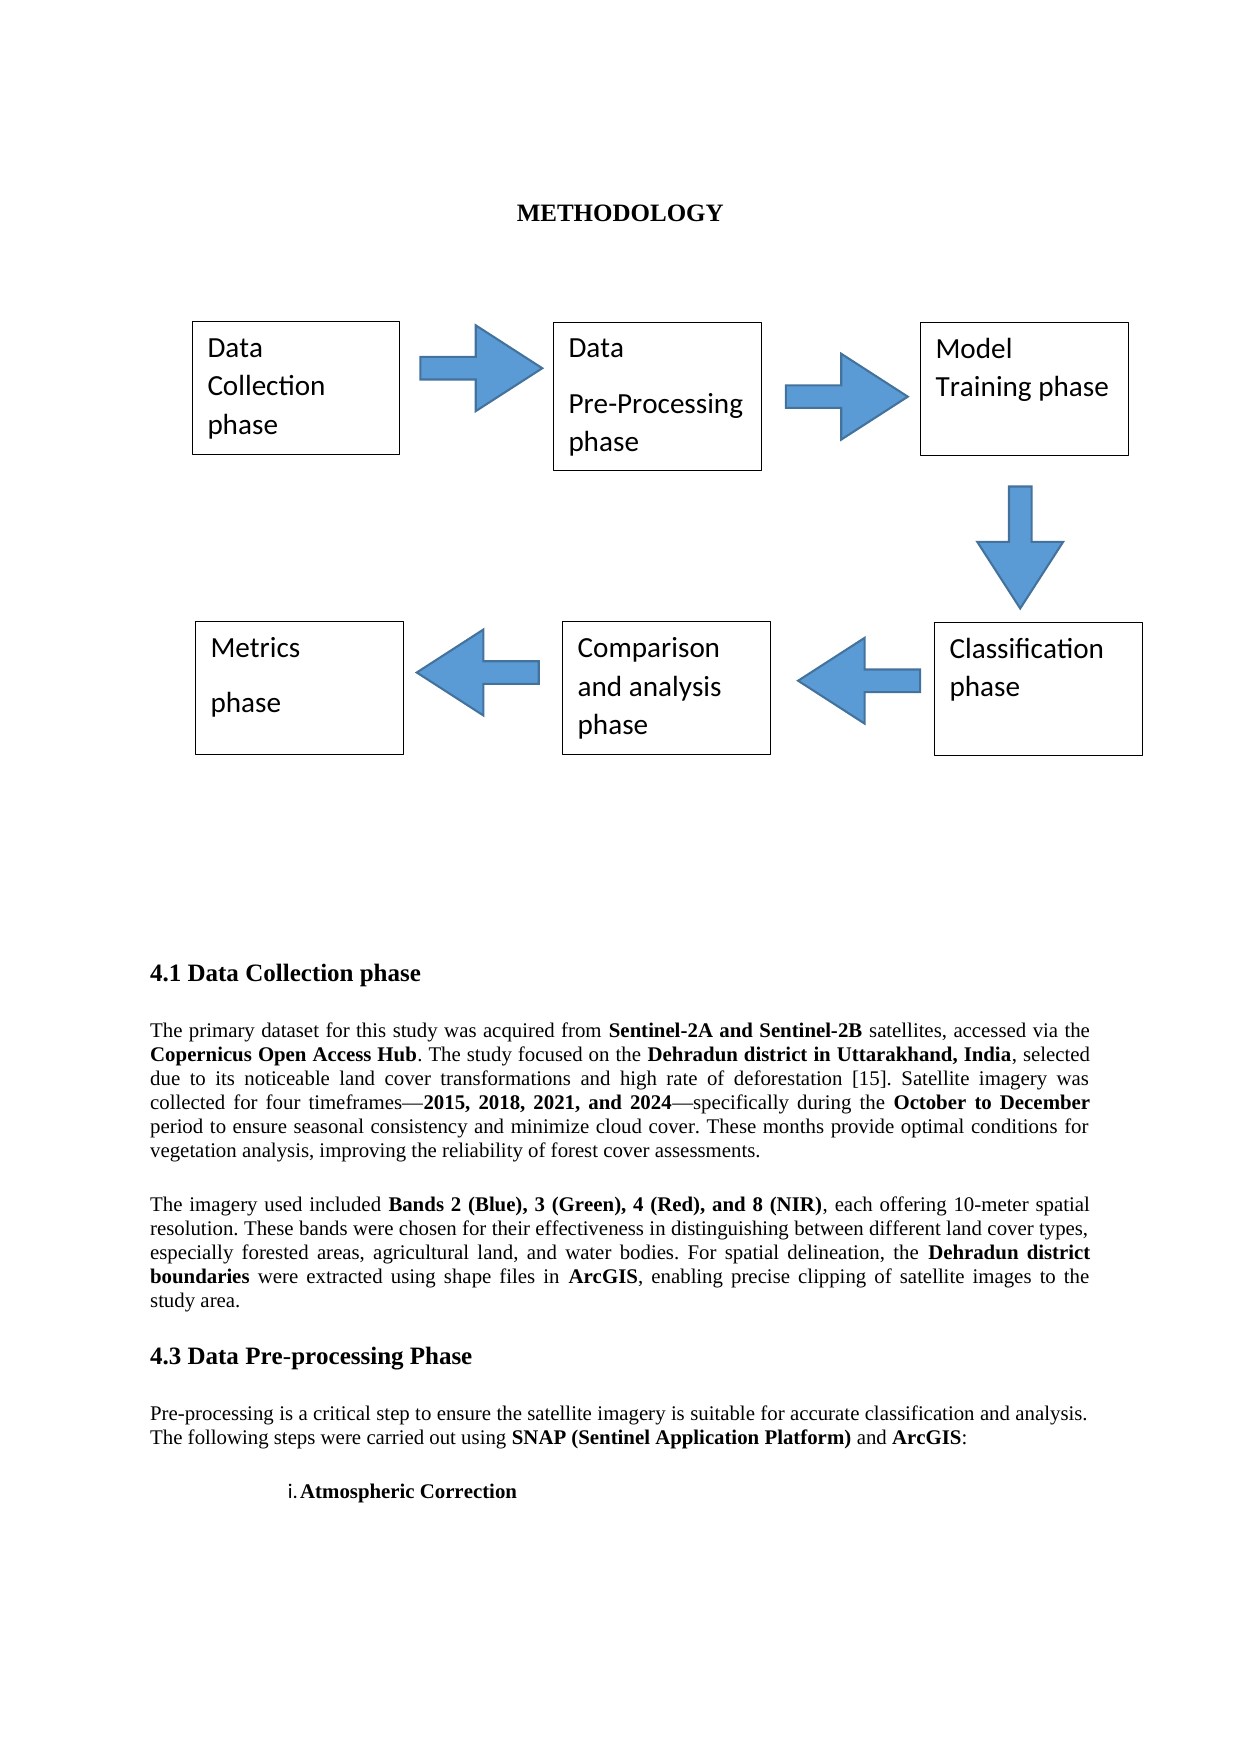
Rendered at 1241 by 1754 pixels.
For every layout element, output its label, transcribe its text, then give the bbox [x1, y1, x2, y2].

text Pre-processing is a critical step to ensure the satellite imagery is suitable for accurate classification and analysis. The following steps were carried out using SNAP (Sentinel Application Platform) and ArcGIS: [150, 1401, 1090, 1449]
list Atmospheric Correction [298, 1478, 1090, 1504]
subtitle Data Pre-processing Phase [150, 1341, 1090, 1370]
text The imagery used included Bands 2 (Blue), 3 (Green), 4 (Red), and 8 (NIR), each offering 10-meter spatial resolution. These bands were chosen for their effectiveness in distinguishing between different land cover types, especially forested areas, agricultural land, and water bodies. For spatial delineation, the Dehradun district boundaries were extracted using shape files in ArcGIS, enabling precise clipping of satellite images to the study area. [150, 1191, 1090, 1312]
text The primary dataset for this study was acquired from Sentinel-2A and Sentinel-2B satellites, accessed via the Copernicus Open Access Hub. The study focused on the Dehradun district in Uttarakhand, India, selected due to its noticeable land cover transformations and high rate of deforestation [15]. Satellite imagery was collected for four timeframes—2015, 2018, 2021, and 2024—specifically during the October to December period to ensure seasonal consistency and minimize cloud cover. These months provide optimal conditions for vegetation analysis, improving the reliability of forest cover assessments. [150, 1018, 1090, 1162]
subtitle 4.1 Data Collection phase [150, 958, 1090, 986]
text METHODOLOGY [150, 198, 1090, 226]
